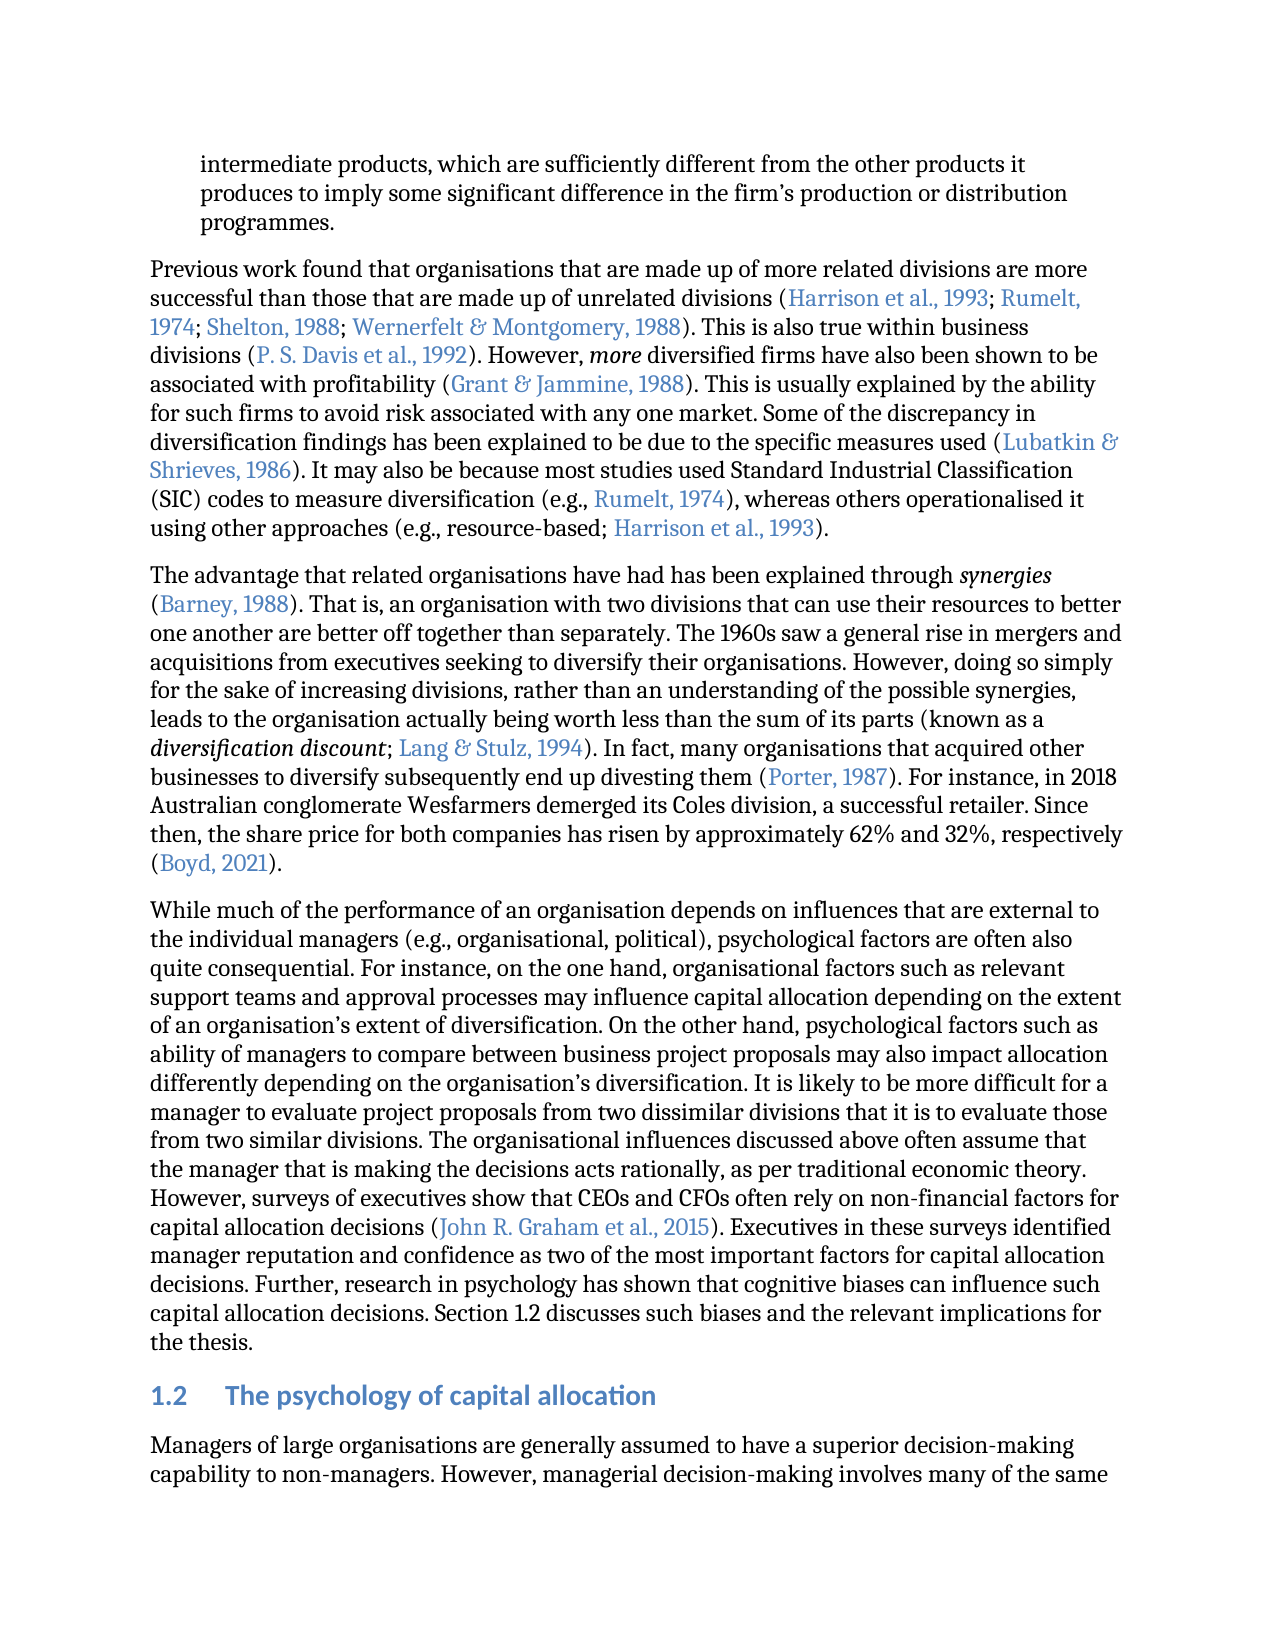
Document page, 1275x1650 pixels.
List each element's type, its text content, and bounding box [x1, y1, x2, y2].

text The advantage that related organisations have had has been explained through synergies (Barney, 1988). That is, an organisation with two divisions that can use their resources to better one another are better off together than separately. The 1960s saw a general rise in mergers and acquisitions from executives seeking to diversify their organisations. However, doing so simply for the sake of increasing divisions, rather than an understanding of the possible synergies, leads to the organisation actually being worth less than the sum of its parts (known as a diversification discount; Lang & Stulz, 1994). In fact, many organisations that acquired other businesses to diversify subsequently end up divesting them (Porter, 1987). For instance, in 2018 Australian conglomerate Wesfarmers demerged its Coles division, a successful retailer. Since then, the share price for both companies has risen by approximately 62% and 32%, respectively (Boyd, 2021). [150, 561, 1125, 877]
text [150, 1431, 1125, 1489]
text Previous work found that organisations that are made up of more related divisions are more successful than those that are made up of unrelated divisions (Harrison et al., 1993; Rumelt, 1974; Shelton, 1988; Wernerfelt & Montgomery, 1988). This is also true within business divisions (P. S. Davis et al., 1992). However, more diversified firms have also been shown to be associated with profitability (Grant & Jammine, 1988). This is usually explained by the ability for such firms to avoid risk associated with any one market. Some of the discrepancy in diversification findings has been explained to be due to the specific measures used (Lubatkin & Shrieves, 1986). It may also be because most studies used Standard Industrial Classification (SIC) codes to measure diversification (e.g., Rumelt, 1974), whereas others operationalised it using other approaches (e.g., resource-based; Harrison et al., 1993). [150, 255, 1125, 542]
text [200, 150, 1075, 236]
subtitle 1.2 The psychology of capital allocation [150, 1377, 1125, 1413]
text While much of the performance of an organisation depends on influences that are external to the individual managers (e.g., organisational, political), psychological factors are often also quite consequential. For instance, on the one hand, organisational factors such as relevant support teams and approval processes may influence capital allocation depending on the extent of an organisation’s extent of diversification. On the other hand, psychological factors such as ability of managers to compare between business project proposals may also impact allocation differently depending on the organisation’s diversification. It is likely to be more difficult for a manager to evaluate project proposals from two dissimilar divisions that it is to evaluate those from two similar divisions. The organisational influences discussed above often assume that the manager that is making the decisions acts rationally, as per traditional economic theory. However, surveys of executives show that CEOs and CFOs often rely on non-financial factors for capital allocation decisions (John R. Graham et al., 2015). Executives in these surveys identified manager reputation and confidence as two of the most important factors for capital allocation decisions. Further, research in psychology has shown that cognitive biases can influence such capital allocation decisions. Section 1.2 discusses such biases and the relevant implications for the thesis. [150, 896, 1125, 1356]
